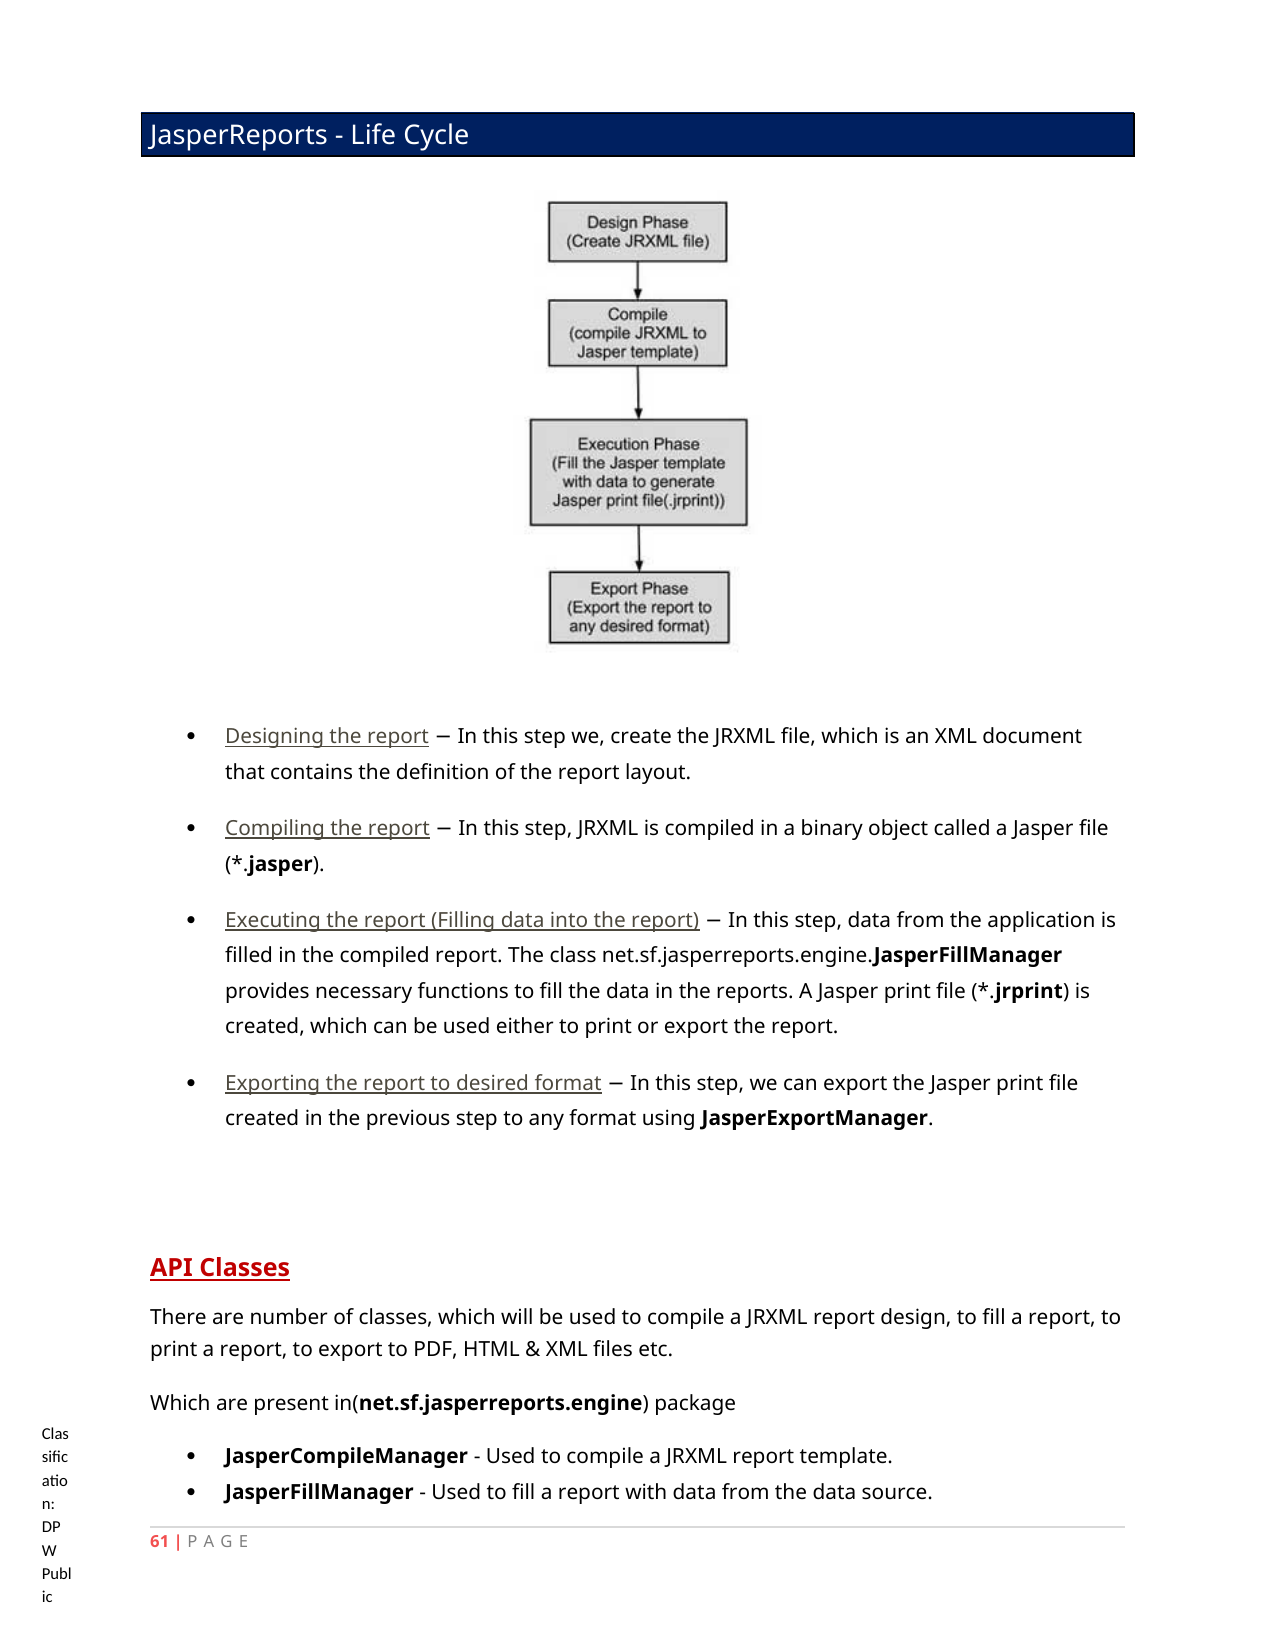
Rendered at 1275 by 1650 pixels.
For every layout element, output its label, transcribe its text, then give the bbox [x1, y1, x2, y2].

list Exporting the report to desired format − In this step, we can export the Jasper print file created in the previous step to any format using JasperExportManager. [187, 1068, 1125, 1132]
list JasperFillManager - Used to fill a report with data from the data source. [187, 1477, 1125, 1505]
list Designing the report − In this step we, create the JRXML file, which is an XML document that contains the definition of the report layout. [187, 721, 1125, 785]
text Which are present in(net.sf.jasperreports.engine) package [150, 1388, 1125, 1416]
picture [503, 169, 772, 697]
subtitle API Classes [150, 1250, 1125, 1284]
list Executing the report (Filling data into the report) − In this step, data from the application is filled in the compiled report. The class net.sf.jasperreports.engine.JasperFillManager provides necessary functions to fill the data in the reports. A Jasper print file (*.jrprint) is created, which can be used either to print or export the report. [187, 905, 1125, 1040]
subtitle JasperReports - Life Cycle [142, 114, 1133, 155]
text There are number of classes, which will be used to compile a JRXML report design, to fill a report, to print a report, to export to PDF, HTML & XML files etc. [150, 1302, 1125, 1363]
list JasperCompileManager - Used to compile a JRXML report template. [187, 1441, 1125, 1470]
list Compiling the report − In this step, JRXML is compiled in a binary object called a Jasper file (*.jasper). [187, 813, 1125, 877]
